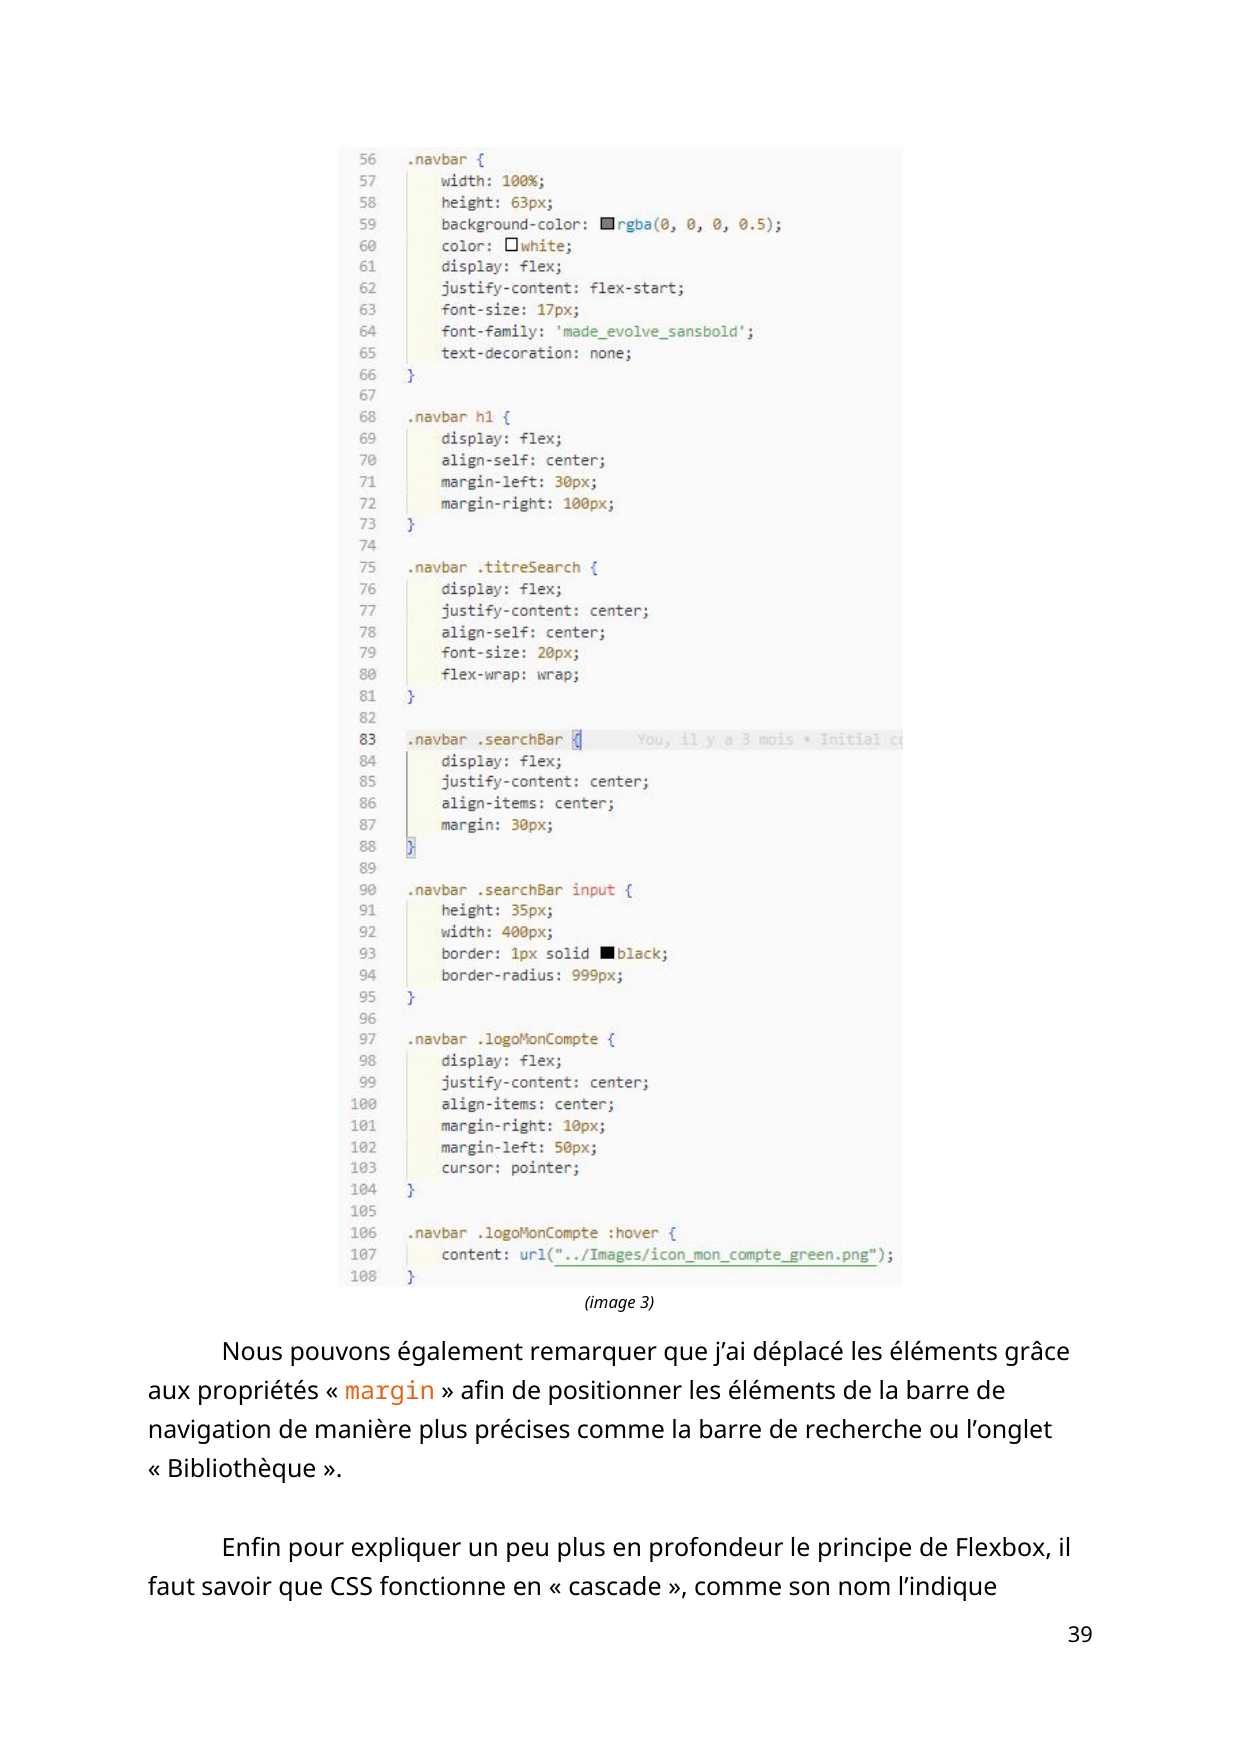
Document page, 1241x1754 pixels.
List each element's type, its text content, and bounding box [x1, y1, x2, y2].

text (image 3) [148, 1291, 1093, 1314]
text Nous pouvons également remarquer que j’ai déplacé les éléments grâce aux propriétés « margin » afin de positionner les éléments de la barre de navigation de manière plus précises comme la barre de recherche ou l’onglet « Bibliothèque ». [148, 1334, 1093, 1485]
picture [337, 147, 903, 1287]
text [148, 1529, 1093, 1603]
